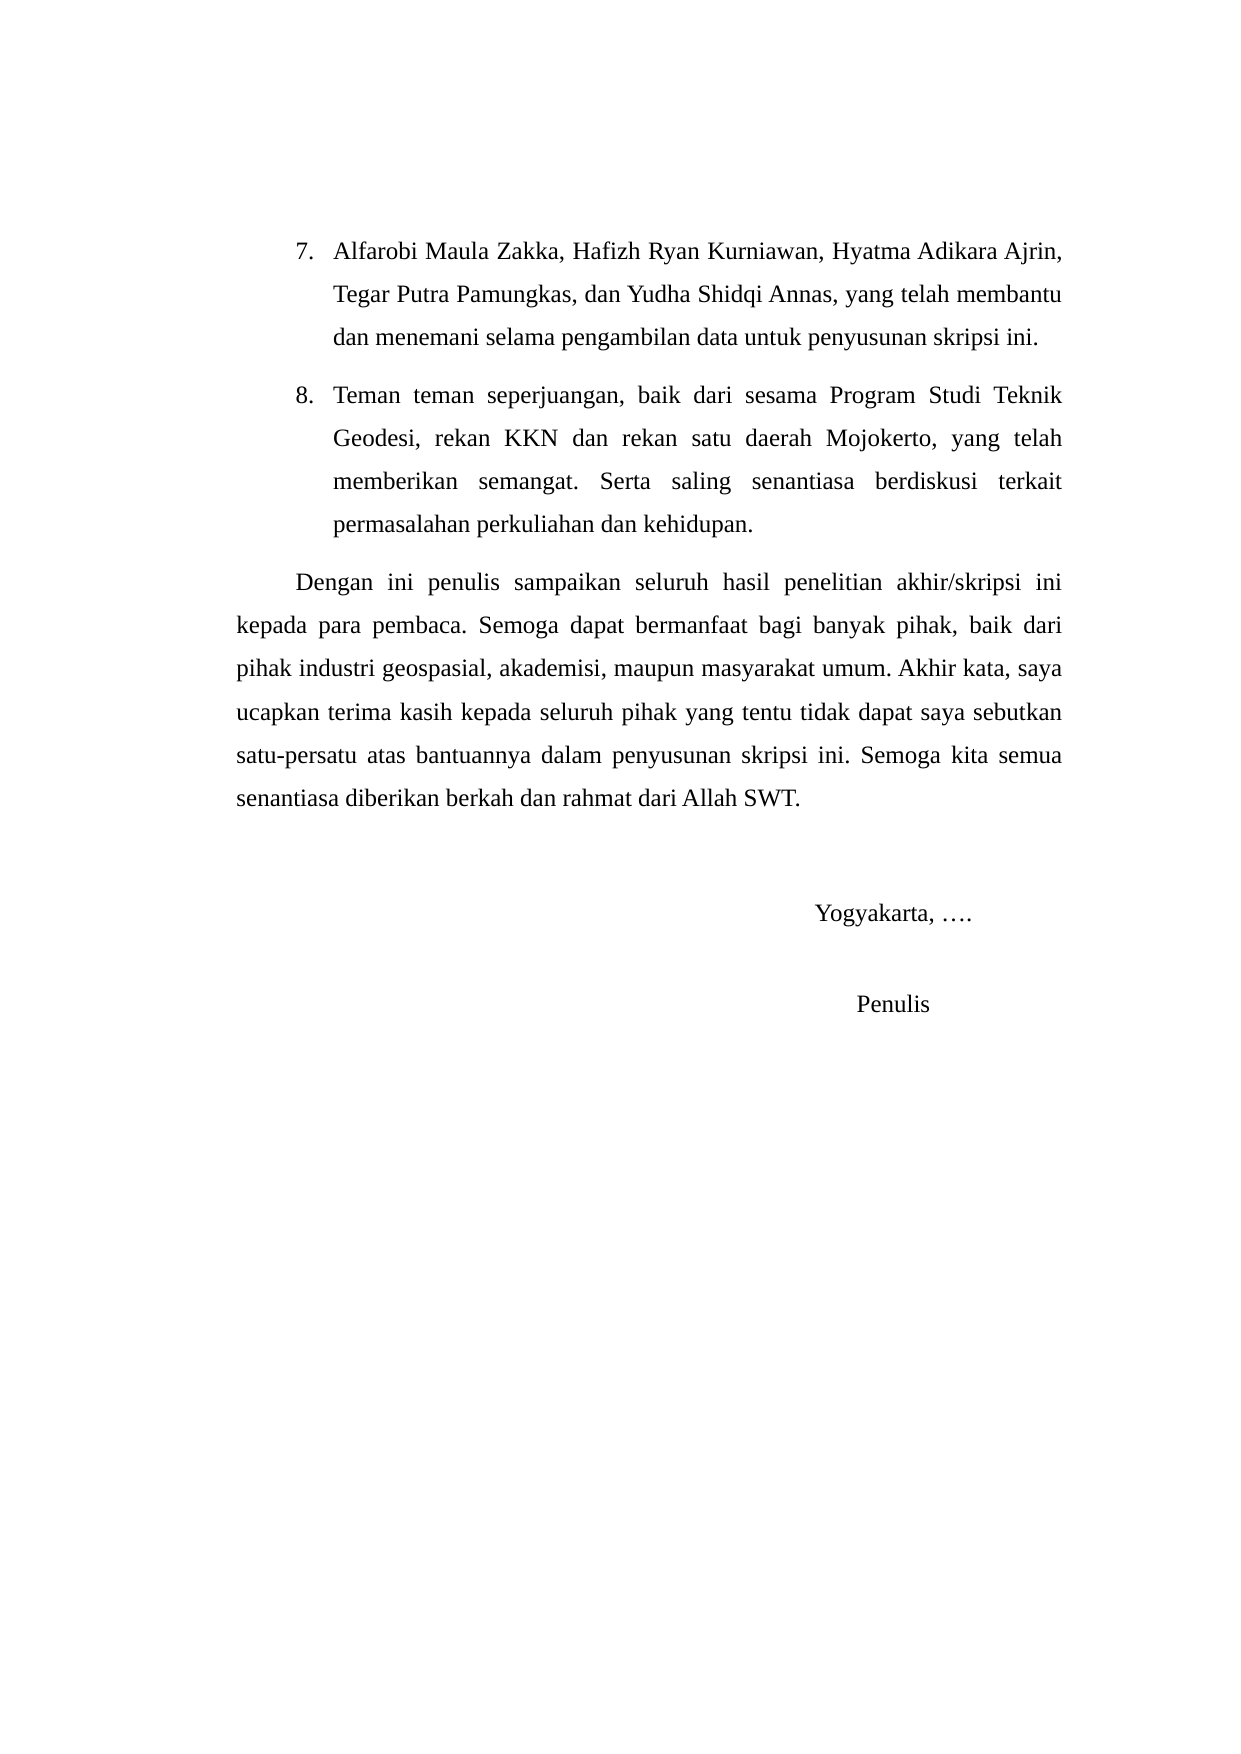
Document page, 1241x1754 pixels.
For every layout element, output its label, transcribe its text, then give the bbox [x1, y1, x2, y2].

text Penulis [723, 989, 1063, 1018]
text Dengan ini penulis sampaikan seluruh hasil penelitian akhir/skripsi ini kepada para pembaca. Semoga dapat bermanfaat bagi banyak pihak, baik dari pihak industri geospasial, akademisi, maupun masyarakat umum. Akhir kata, saya ucapkan terima kasih kepada seluruh pihak yang tentu tidak dapat saya sebutkan satu-persatu atas bantuannya dalam penyusunan skripsi ini. Semoga kita semua senantiasa diberikan berkah dan rahmat dari Allah SWT. [236, 567, 1063, 812]
list Alfarobi Maula Zakka, Hafizh Ryan Kurniawan, Hyatma Adikara Ajrin, Tegar Putra Pamungkas, dan Yudha Shidqi Annas, yang telah membantu dan menemani selama pengambilan data untuk penyusunan skripsi ini. [295, 236, 1063, 351]
list Teman teman seperjuangan, baik dari sesama Program Studi Teknik Geodesi, rekan KKN dan rekan satu daerah Mojokerto, yang telah memberikan semangat. Serta saling senantiasa berdiskusi terkait permasalahan perkuliahan dan kehidupan. [295, 380, 1063, 538]
text Yogyakarta, …. [723, 898, 1063, 927]
